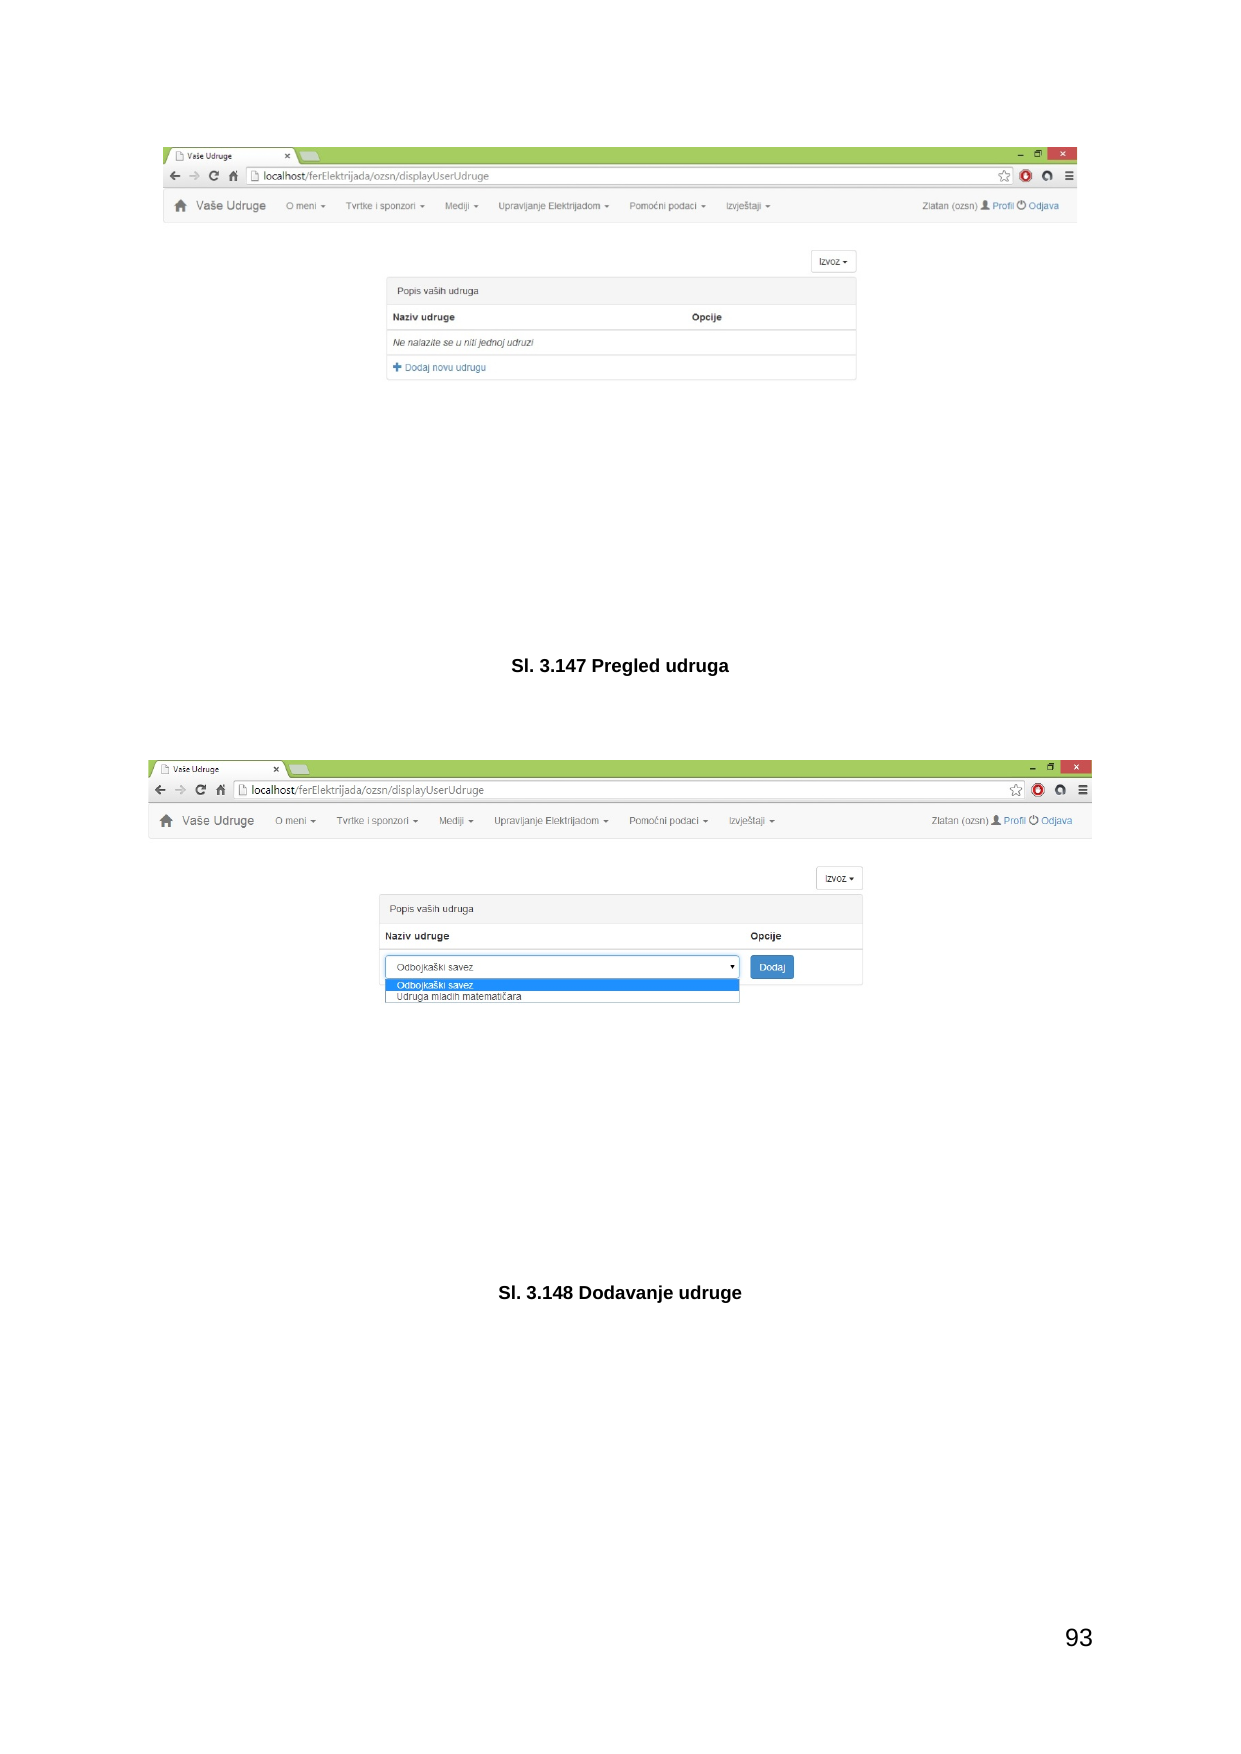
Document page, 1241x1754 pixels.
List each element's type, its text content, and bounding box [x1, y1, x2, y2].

picture [148, 760, 1092, 1261]
picture [163, 147, 1078, 634]
